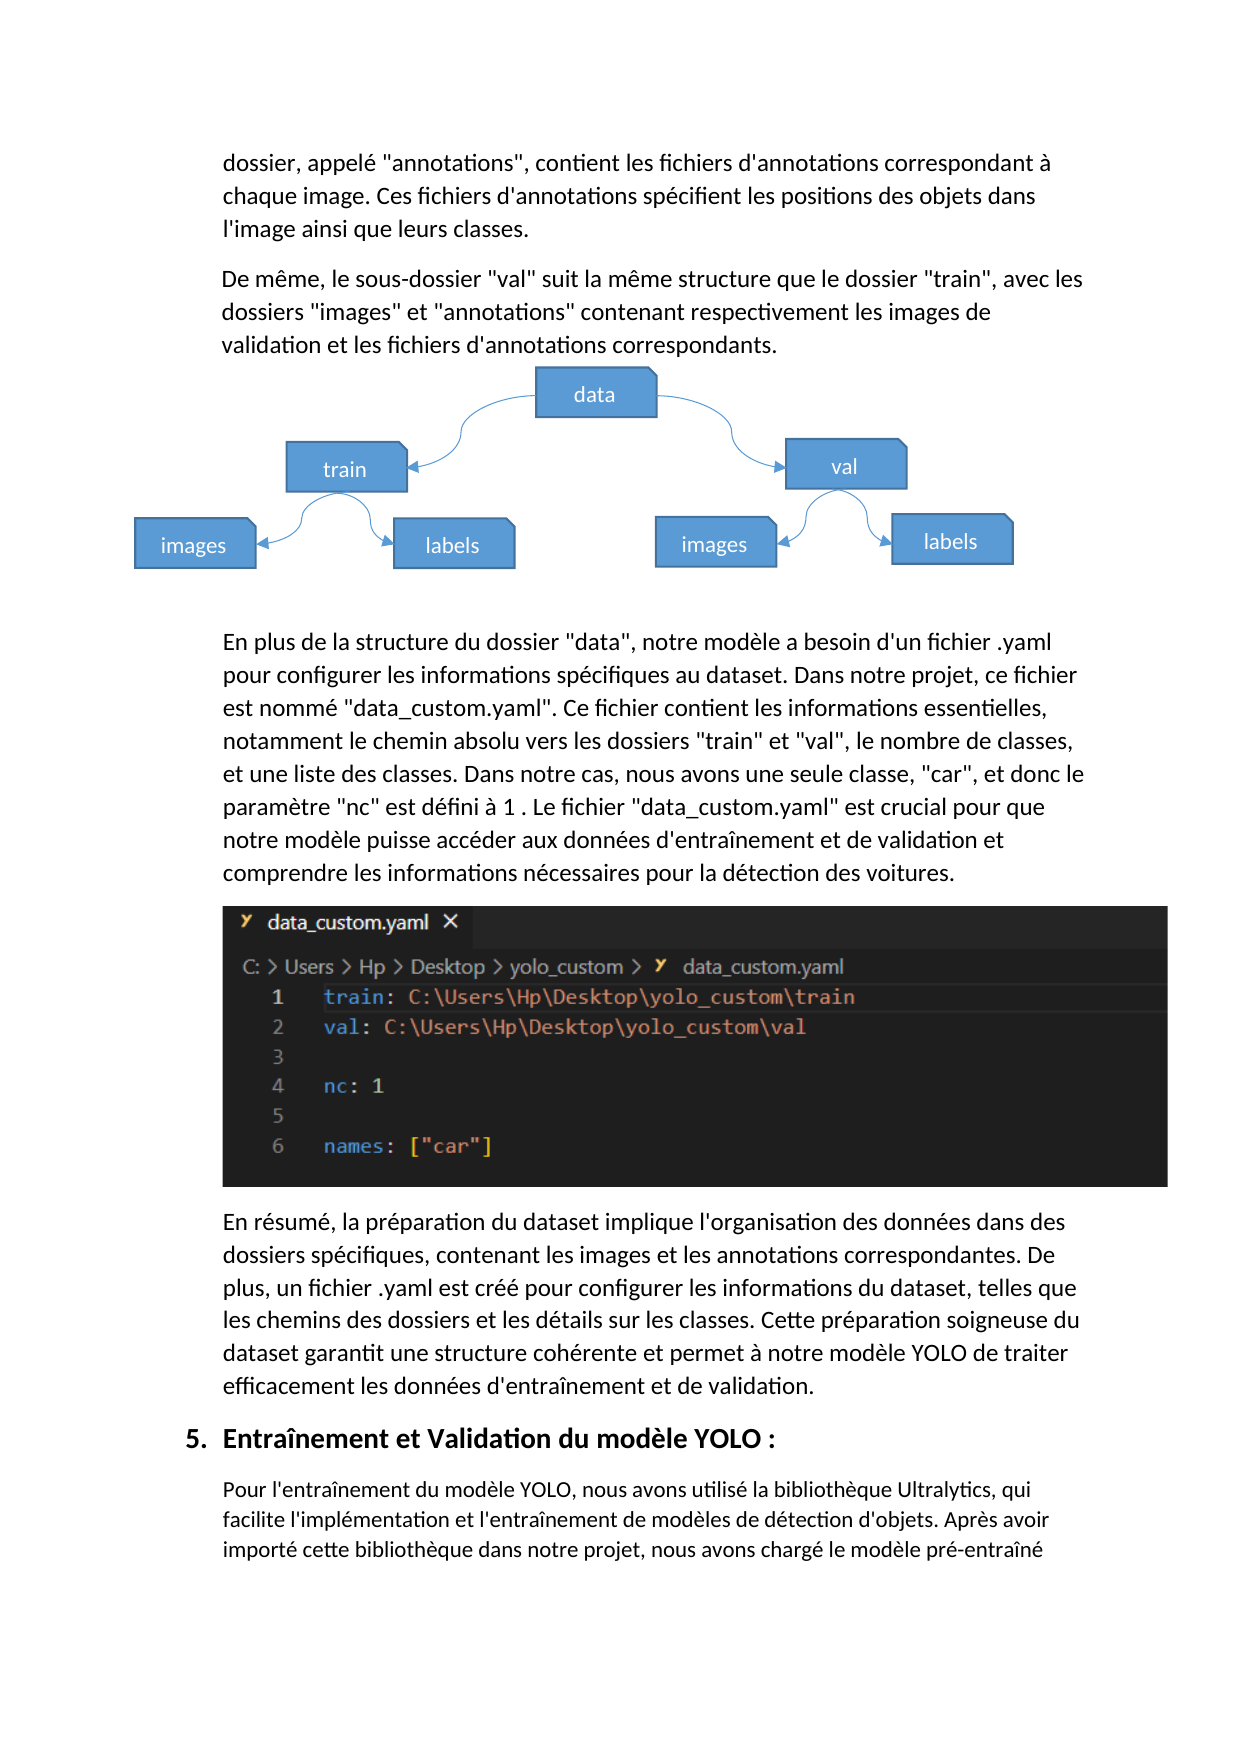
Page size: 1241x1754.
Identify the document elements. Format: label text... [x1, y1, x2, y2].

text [223, 1475, 1093, 1563]
text En plus de la structure du dossier "data", notre modèle a besoin d'un fichier .yaml pour configurer les informations spécifiques au dataset. Dans notre projet, ce fichier est nommé "data_custom.yaml". Ce fichier contient les informations essentielles, notamment le chemin absolu vers les dossiers "train" et "val", le nombre de classes, et une liste des classes. Dans notre cas, nous avons une seule classe, "car", et donc le paramètre "nc" est défini à 1 . Le fichier "data_custom.yaml" est crucial pour que notre modèle puisse accéder aux données d'entraînement et de validation et comprendre les informations nécessaires pour la détection des voitures. [223, 626, 1093, 887]
text De même, le sous-dossier "val" suit la même structure que le dossier "train", avec les dossiers "images" et "annotations" contenant respectivement les images de validation et les fichiers d'annotations correspondants. [221, 263, 1093, 359]
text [223, 148, 1093, 244]
picture [222, 906, 1168, 1187]
text En résumé, la préparation du dataset implique l'organisation des données dans des dossiers spécifiques, contenant les images et les annotations correspondantes. De plus, un fichier .yaml est créé pour configurer les informations du dataset, telles que les chemins des dossiers et les détails sur les classes. Cette préparation soigneuse du dataset garantit une structure cohérente et permet à notre modèle YOLO de traiter efficacement les données d'entraînement et de validation. [223, 1206, 1093, 1401]
list Entraînement et Validation du modèle YOLO : [185, 1420, 1093, 1456]
